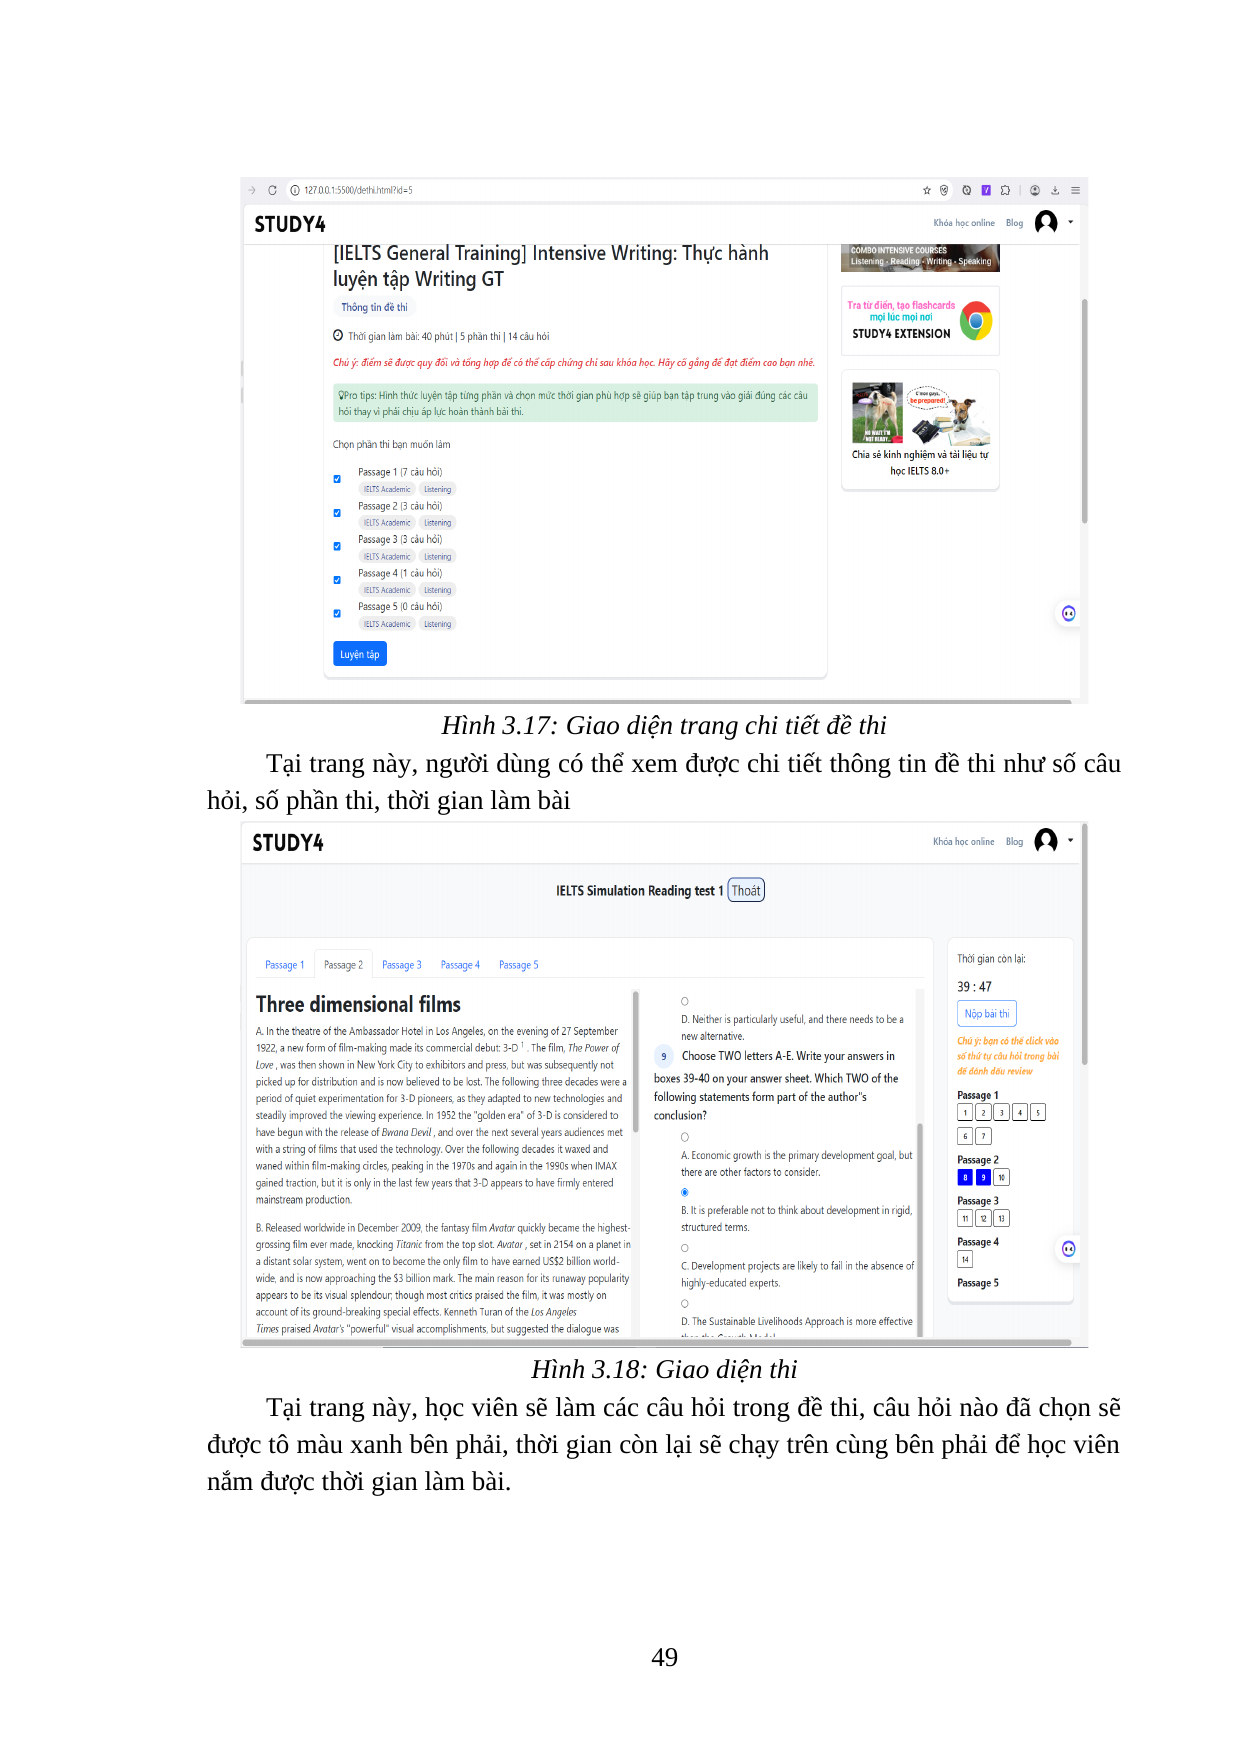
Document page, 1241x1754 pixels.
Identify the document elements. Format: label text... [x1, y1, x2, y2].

text Hình 3.17: Giao diện trang chi tiết đề thi [207, 709, 1122, 741]
text Tại trang này, người dùng có thể xem được chi tiết thông tin đề thi như số câu hỏi, số phần thi, thời gian làm bài [207, 747, 1122, 815]
picture [240, 821, 1089, 1348]
text Hình 3.18: Giao diện thi [207, 1354, 1122, 1385]
picture [240, 177, 1089, 704]
text Tại trang này, học viên sẽ làm các câu hỏi trong đề thi, câu hỏi nào đã chọn sẽ được tô màu xanh bên phải, thời gian còn lại sẽ chạy trên cùng bên phải để học viên nắm được thời gian làm bài. [207, 1391, 1122, 1497]
